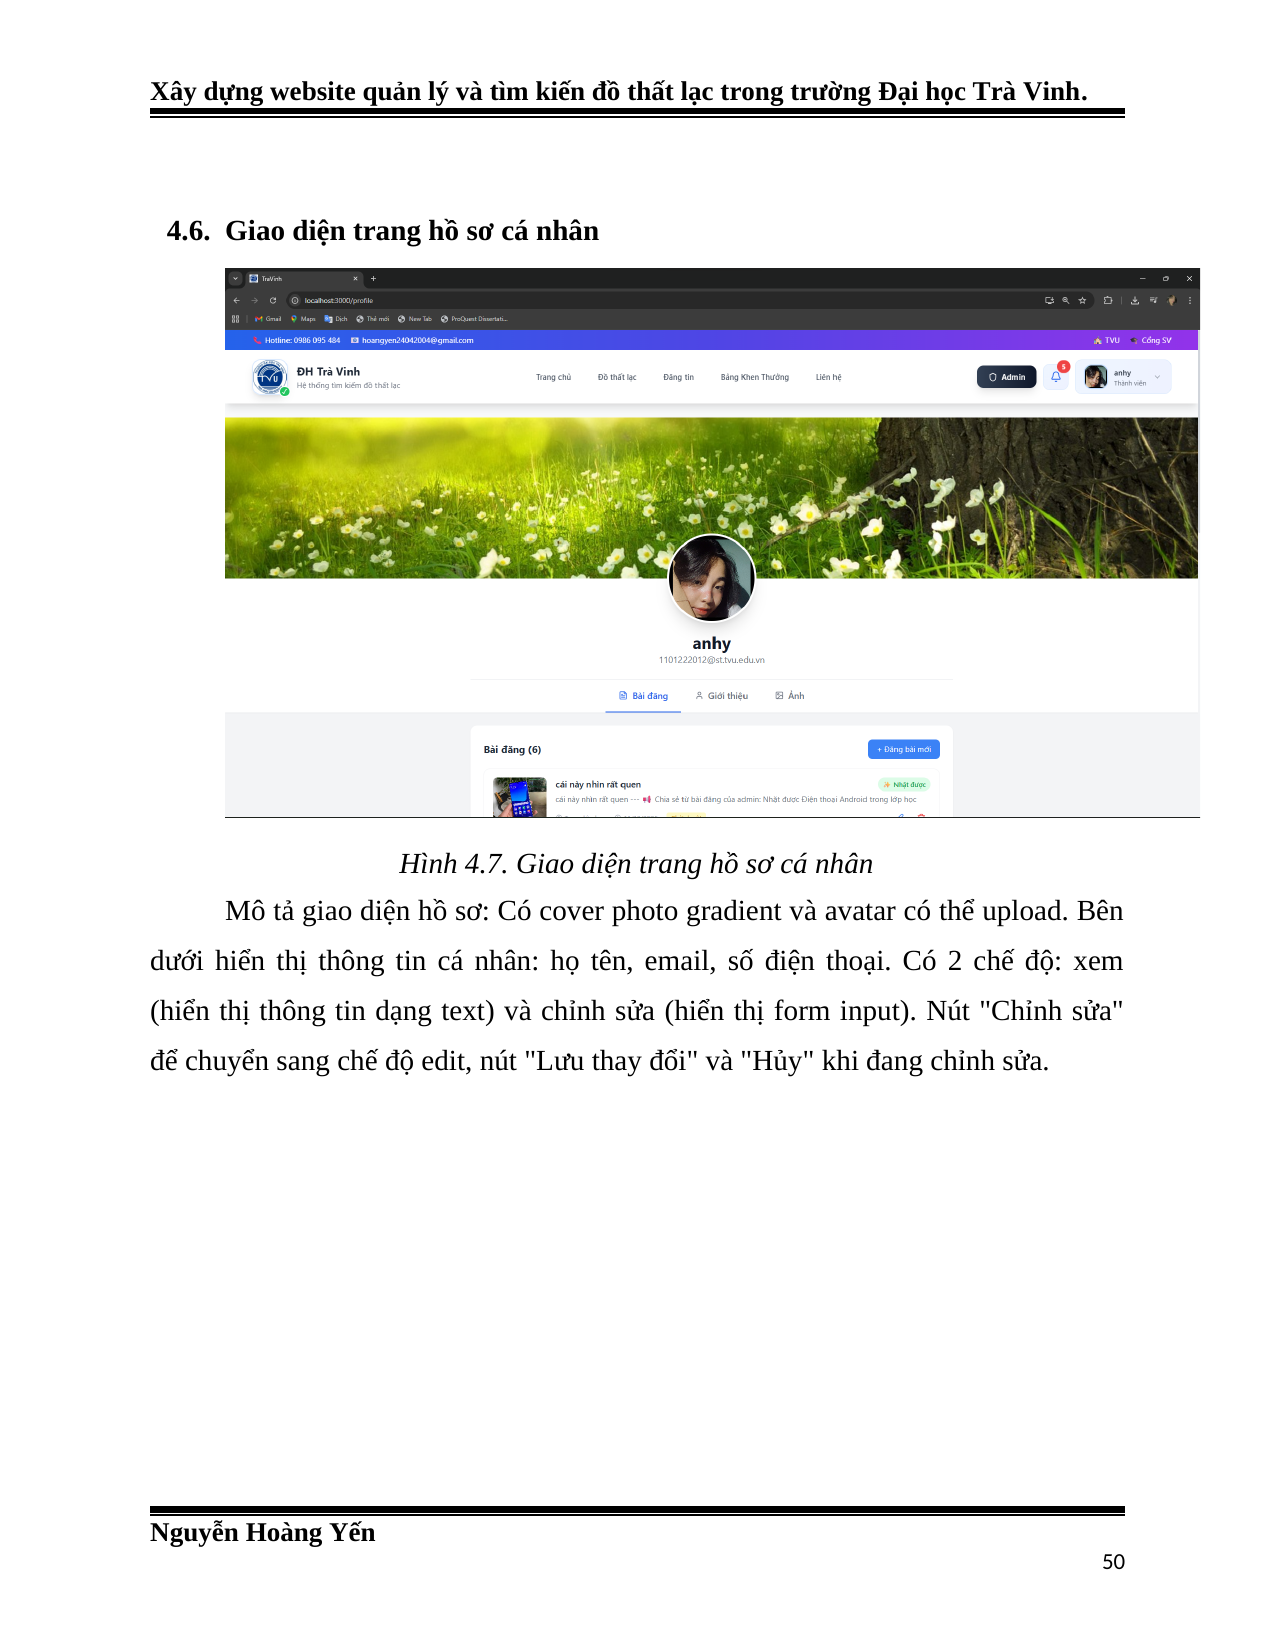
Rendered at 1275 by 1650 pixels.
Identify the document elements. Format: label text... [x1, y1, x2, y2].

picture [225, 268, 1200, 818]
text Hình 4.7. Giao diện trang hồ sơ cá nhân [150, 847, 1125, 880]
text Giao diện trang hồ sơ cá nhân [167, 213, 1125, 246]
text Mô tả giao diện hồ sơ: Có cover photo gradient và avatar có thể upload. Bên dưới hiển thị thông tin cá nhân: họ tên, email, số điện thoại. Có 2 chế độ: xem (hiển thị thông tin dạng text) và chỉnh sửa (hiển thị form input). Nút "Chỉnh sửa" để chuyển sang chế độ edit, nút "Lưu thay đổi" và "Hủy" khi đang chỉnh sửa. [150, 893, 1125, 1077]
